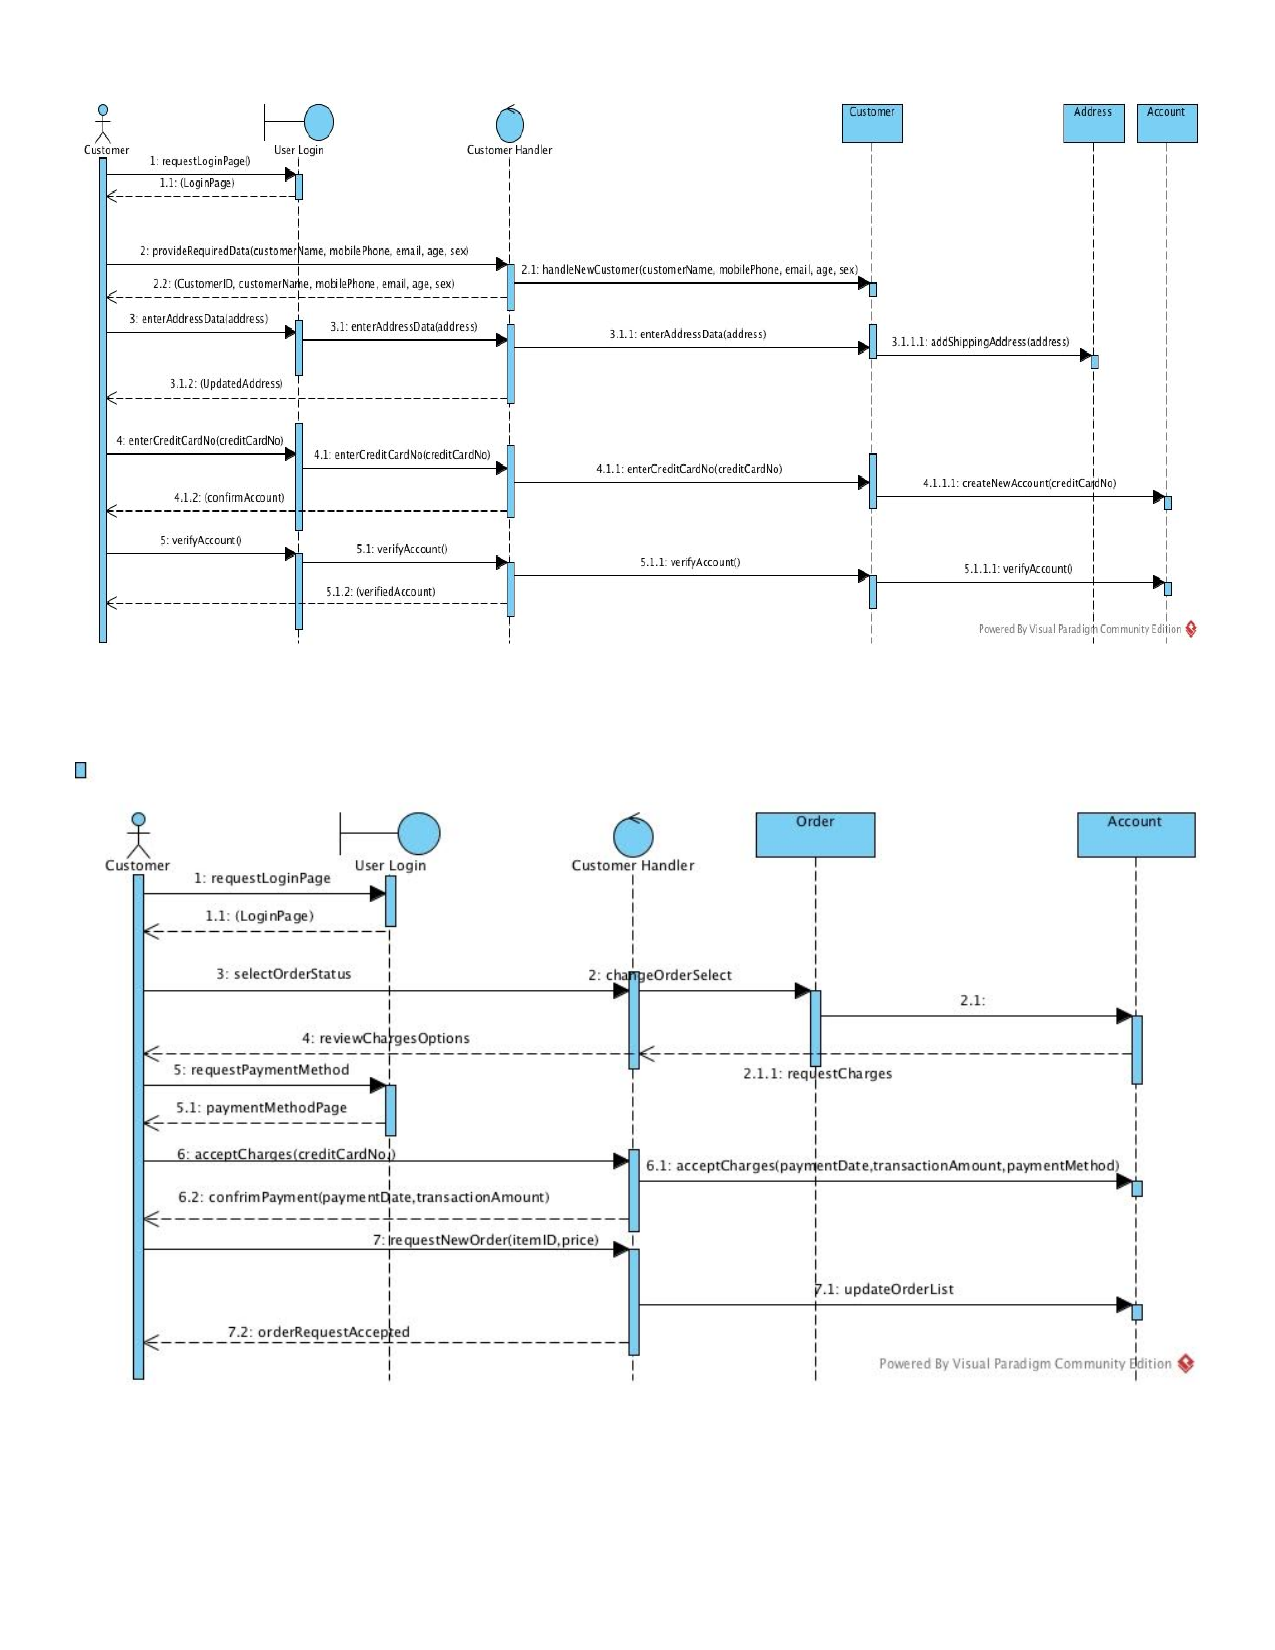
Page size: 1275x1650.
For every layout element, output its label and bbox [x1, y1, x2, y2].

picture [75, 762, 1200, 1385]
picture [75, 102, 1200, 648]
